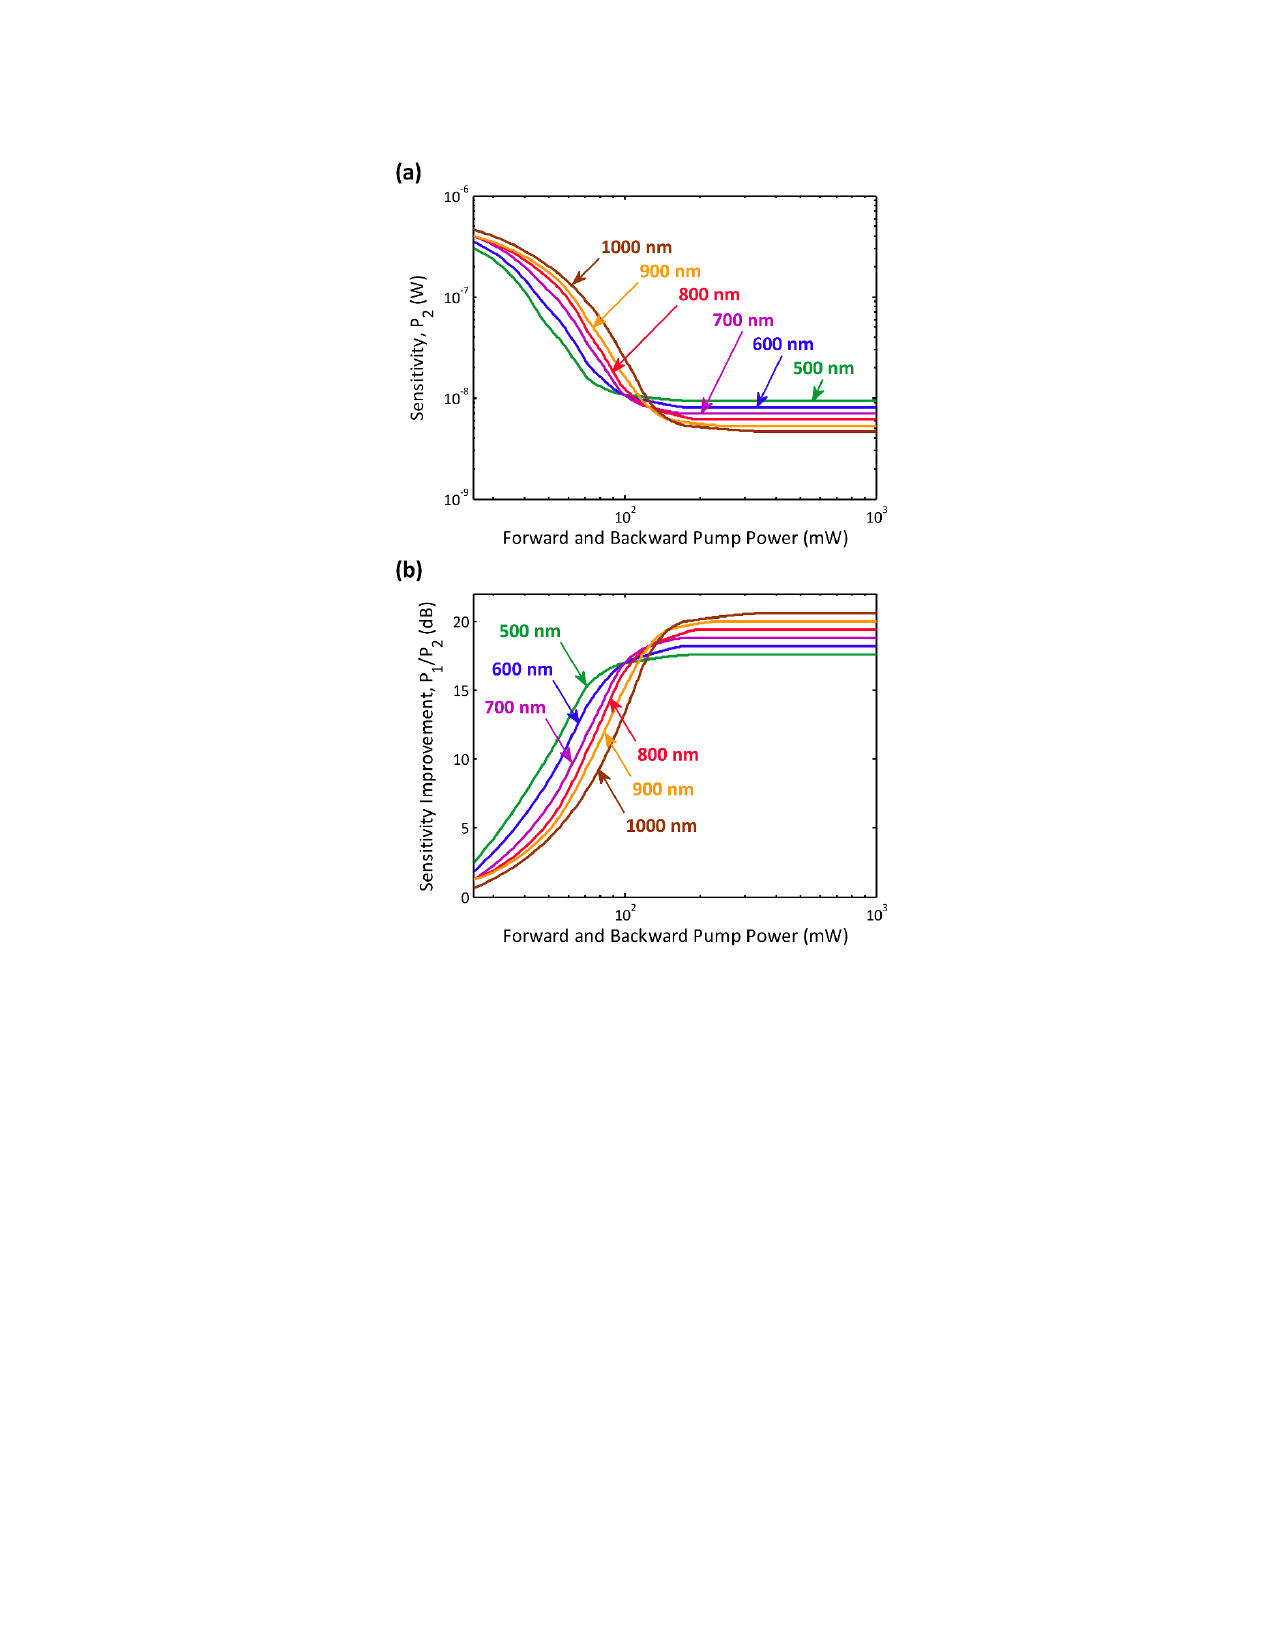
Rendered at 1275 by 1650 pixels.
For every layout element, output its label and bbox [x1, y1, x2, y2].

picture [380, 150, 895, 949]
